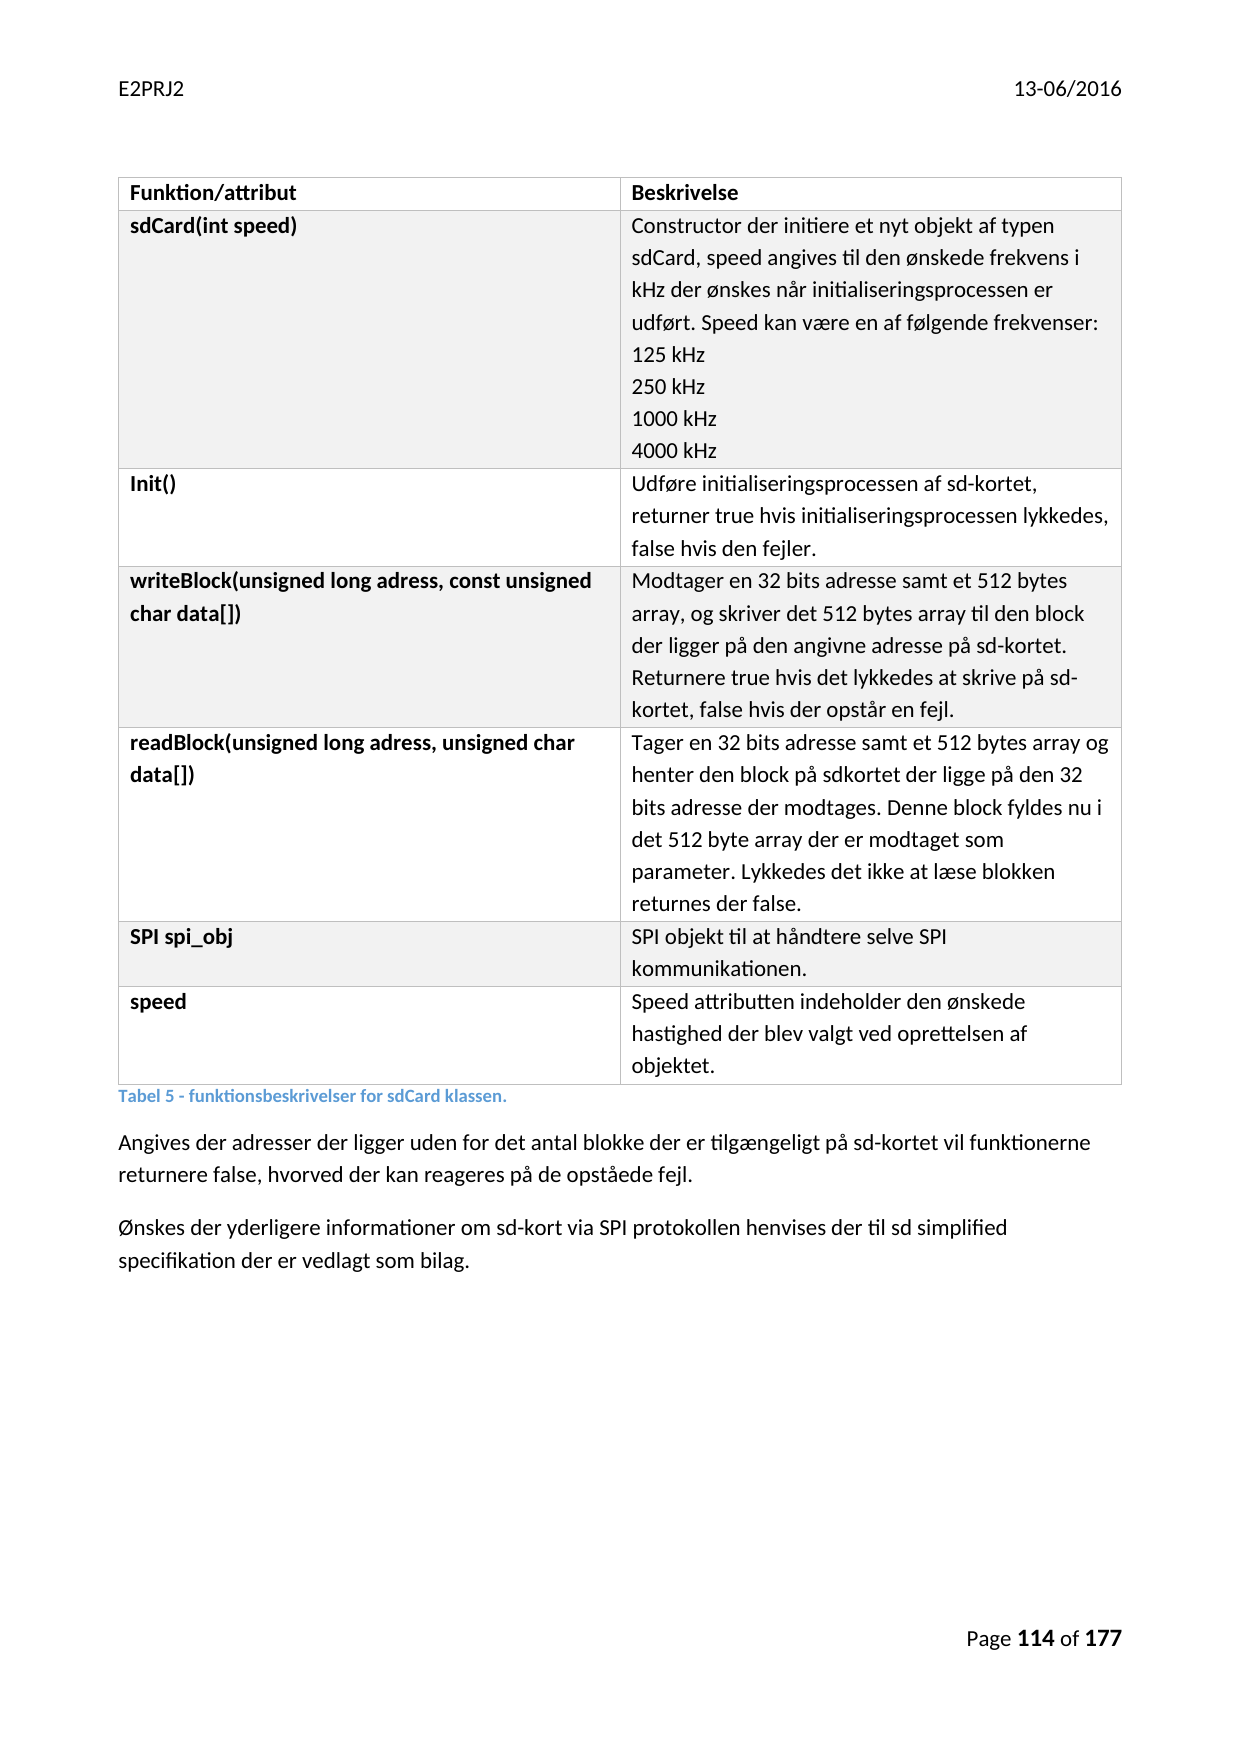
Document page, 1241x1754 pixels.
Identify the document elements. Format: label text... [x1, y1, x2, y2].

table_cell writeBlock(unsigned long adress, const unsigned char data[]) [119, 567, 620, 727]
table_cell Udføre initialiseringsprocessen af sd-kortet, returner true hvis initialiseringsprocessen lykkedes, false hvis den fejler. [621, 469, 1121, 566]
table_cell Tager en 32 bits adresse samt et 512 bytes array og henter den block på sdkortet der ligge på den 32 bits adresse der modtages. Denne block fyldes nu i det 512 byte array der er modtaget som parameter. Lykkedes det ikke at læse blokken returnes der false. [621, 728, 1121, 921]
table_cell Constructor der initiere et nyt objekt af typen sdCard, speed angives til den ønskede frekvens i kHz der ønskes når initialiseringsprocessen er udført. Speed kan være en af følgende frekvenser: 125 kHz 250 kHz 1000 kHz 4000 kHz [621, 211, 1121, 468]
table_cell Modtager en 32 bits adresse samt et 512 bytes array, og skriver det 512 bytes array til den block der ligger på den angivne adresse på sd-kortet. Returnere true hvis det lykkedes at skrive på sd-kortet, false hvis der opstår en fejl. [621, 567, 1121, 727]
text Angives der adresser der ligger uden for det antal blokke der er tilgængeligt på sd-kortet vil funktionerne returnere false, hvorved der kan reageres på de opståede fejl. [118, 1128, 1122, 1188]
table_header Beskrivelse [621, 178, 1121, 210]
text Ønskes der yderligere informationer om sd-kort via SPI protokollen henvises der til sd simplified specifikation der er vedlagt som bilag. [118, 1213, 1122, 1274]
table_cell Init() [119, 469, 620, 566]
table_cell sdCard(int speed) [119, 211, 620, 468]
table_cell speed [119, 987, 620, 1083]
table_cell SPI objekt til at håndtere selve SPI kommunikationen. [621, 922, 1121, 986]
table_cell SPI spi_obj [119, 922, 620, 986]
table_header Funktion/attribut [119, 178, 620, 210]
table_cell Speed attributten indeholder den ønskede hastighed der blev valgt ved oprettelsen af objektet. [621, 987, 1121, 1083]
table_cell readBlock(unsigned long adress, unsigned char data[]) [119, 728, 620, 921]
